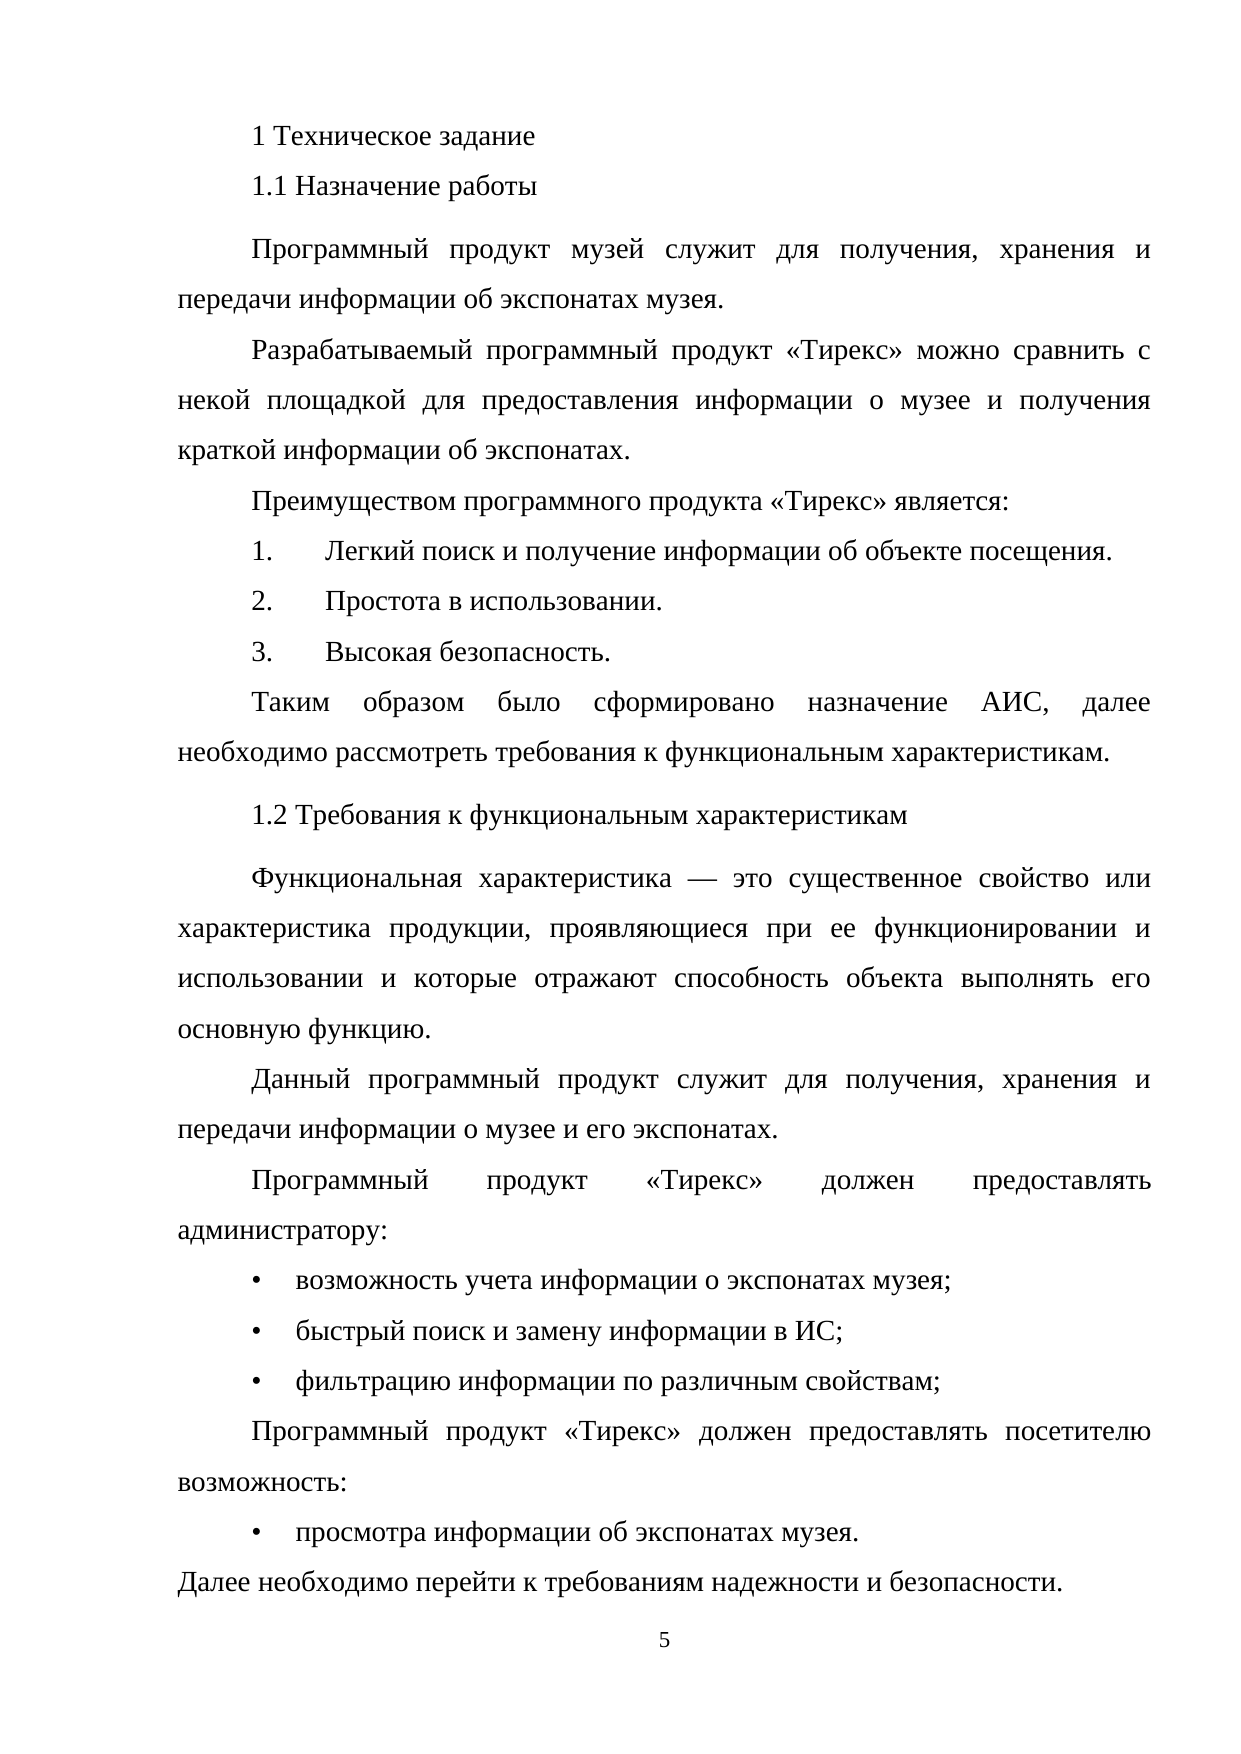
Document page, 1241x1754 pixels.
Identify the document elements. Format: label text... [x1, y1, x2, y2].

text Преимуществом программного продукта «Тирекс» является: [177, 483, 1152, 516]
list Легкий поиск и получение информации об объекте посещения. [177, 533, 1152, 567]
subtitle 1.1 Назначение работы [251, 168, 1152, 202]
list просмотра информации об экспонатах музея. [177, 1514, 1152, 1548]
list Высокая безопасность. [177, 634, 1152, 667]
text Программный продукт музей служит для получения, хранения и передачи информации об экспонатах музея. [177, 231, 1152, 315]
subtitle 1.2 Требования к функциональным характеристикам [177, 797, 1152, 831]
text Разрабатываемый программный продукт «Тирекс» можно сравнить с некой площадкой для предоставления информации о музее и получения краткой информации об экспонатах. [177, 332, 1152, 466]
text Функциональная характеристика — это существенное свойство или характеристика продукции, проявляющиеся при ее функционировании и использовании и которые отражают способность объекта выполнять его основную функцию. [177, 860, 1152, 1044]
text Таким образом было сформировано назначение АИС, далее необходимо рассмотреть требования к функциональным характеристикам. [177, 684, 1152, 768]
text Программный продукт «Тирекс» должен предоставлять администратору: [177, 1162, 1152, 1246]
list Простота в использовании. [177, 583, 1152, 617]
text Данный программный продукт служит для получения, хранения и передачи информации о музее и его экспонатах. [177, 1061, 1152, 1145]
list быстрый поиск и замену информации в ИС; [177, 1313, 1152, 1346]
subtitle 1 Техническое задание [251, 118, 1152, 152]
list возможность учета информации о экспонатах музея; [177, 1262, 1152, 1296]
text Далее необходимо перейти к требованиям надежности и безопасности. [177, 1564, 1152, 1598]
text Программный продукт «Тирекс» должен предоставлять посетителю возможность: [177, 1413, 1152, 1497]
list фильтрацию информации по различным свойствам; [177, 1363, 1152, 1397]
